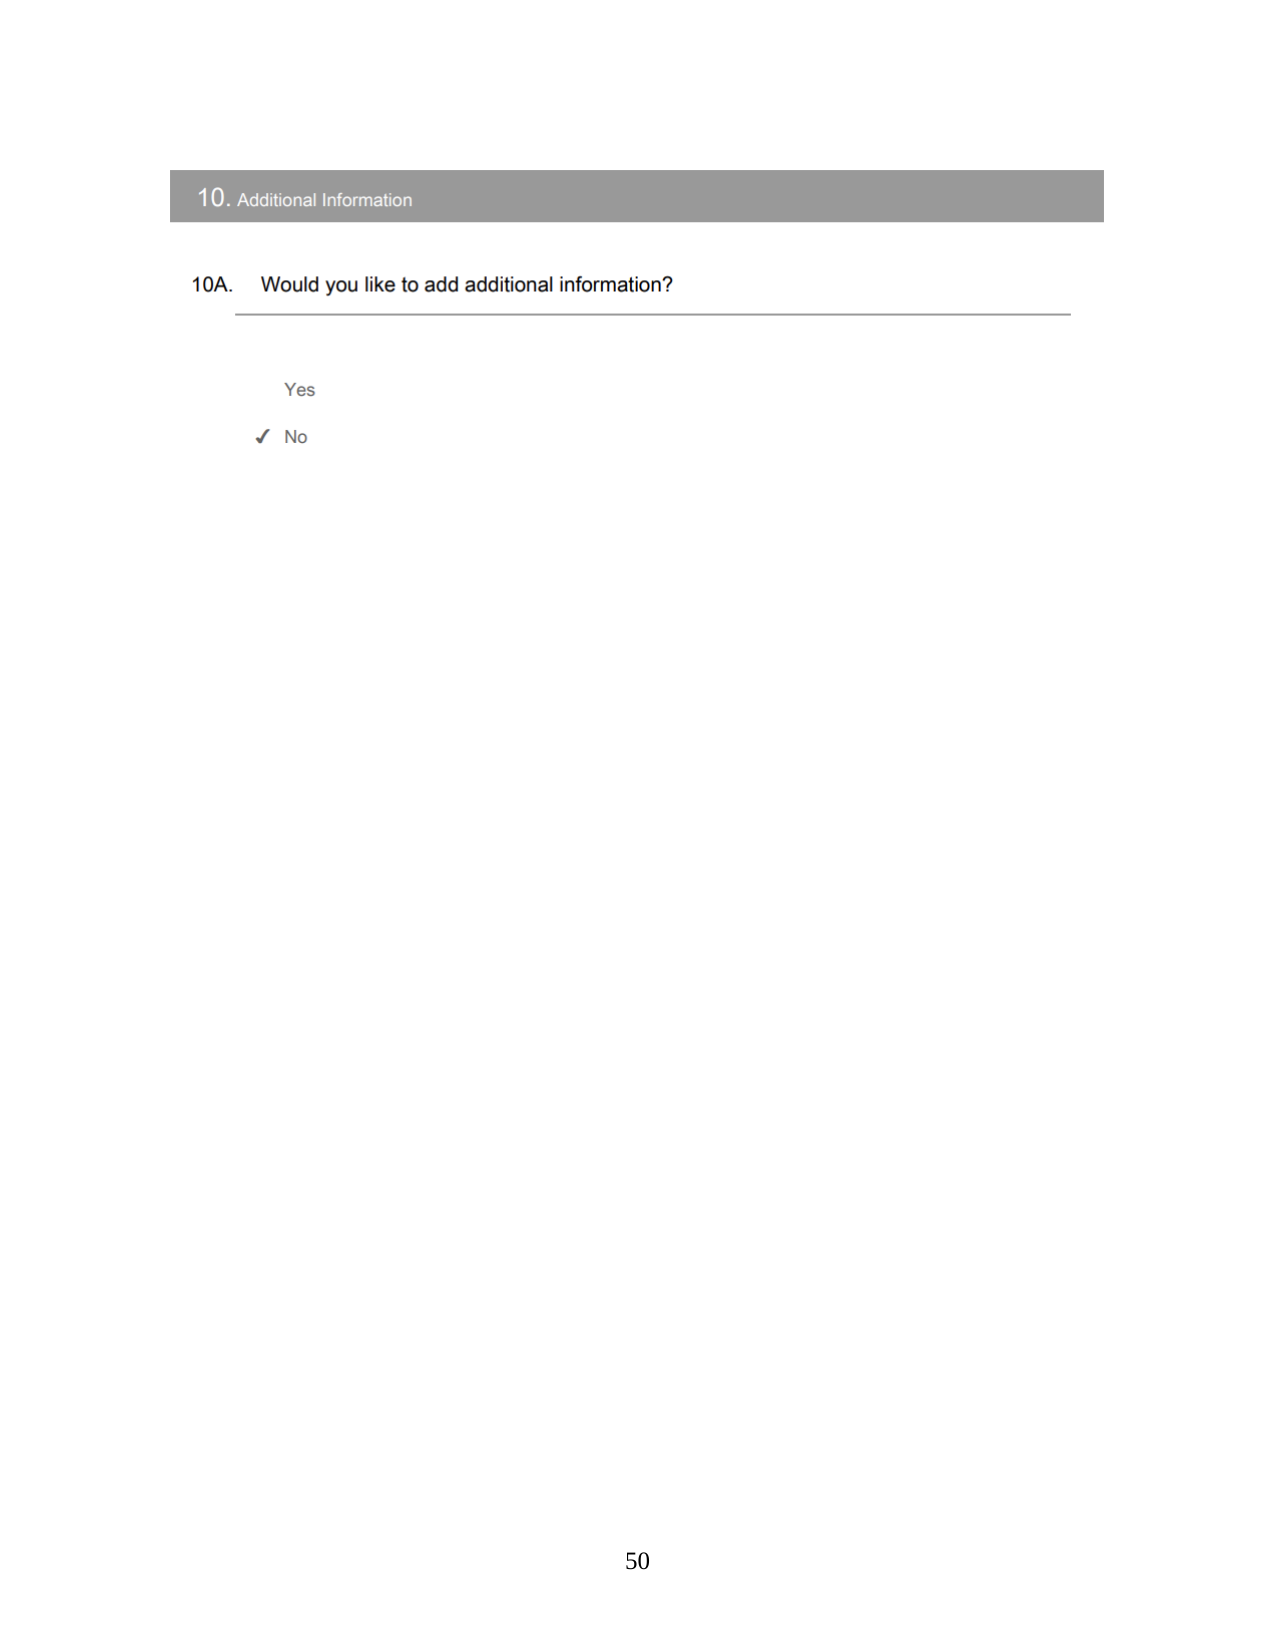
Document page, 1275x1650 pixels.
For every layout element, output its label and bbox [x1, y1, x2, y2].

picture [150, 150, 1125, 737]
